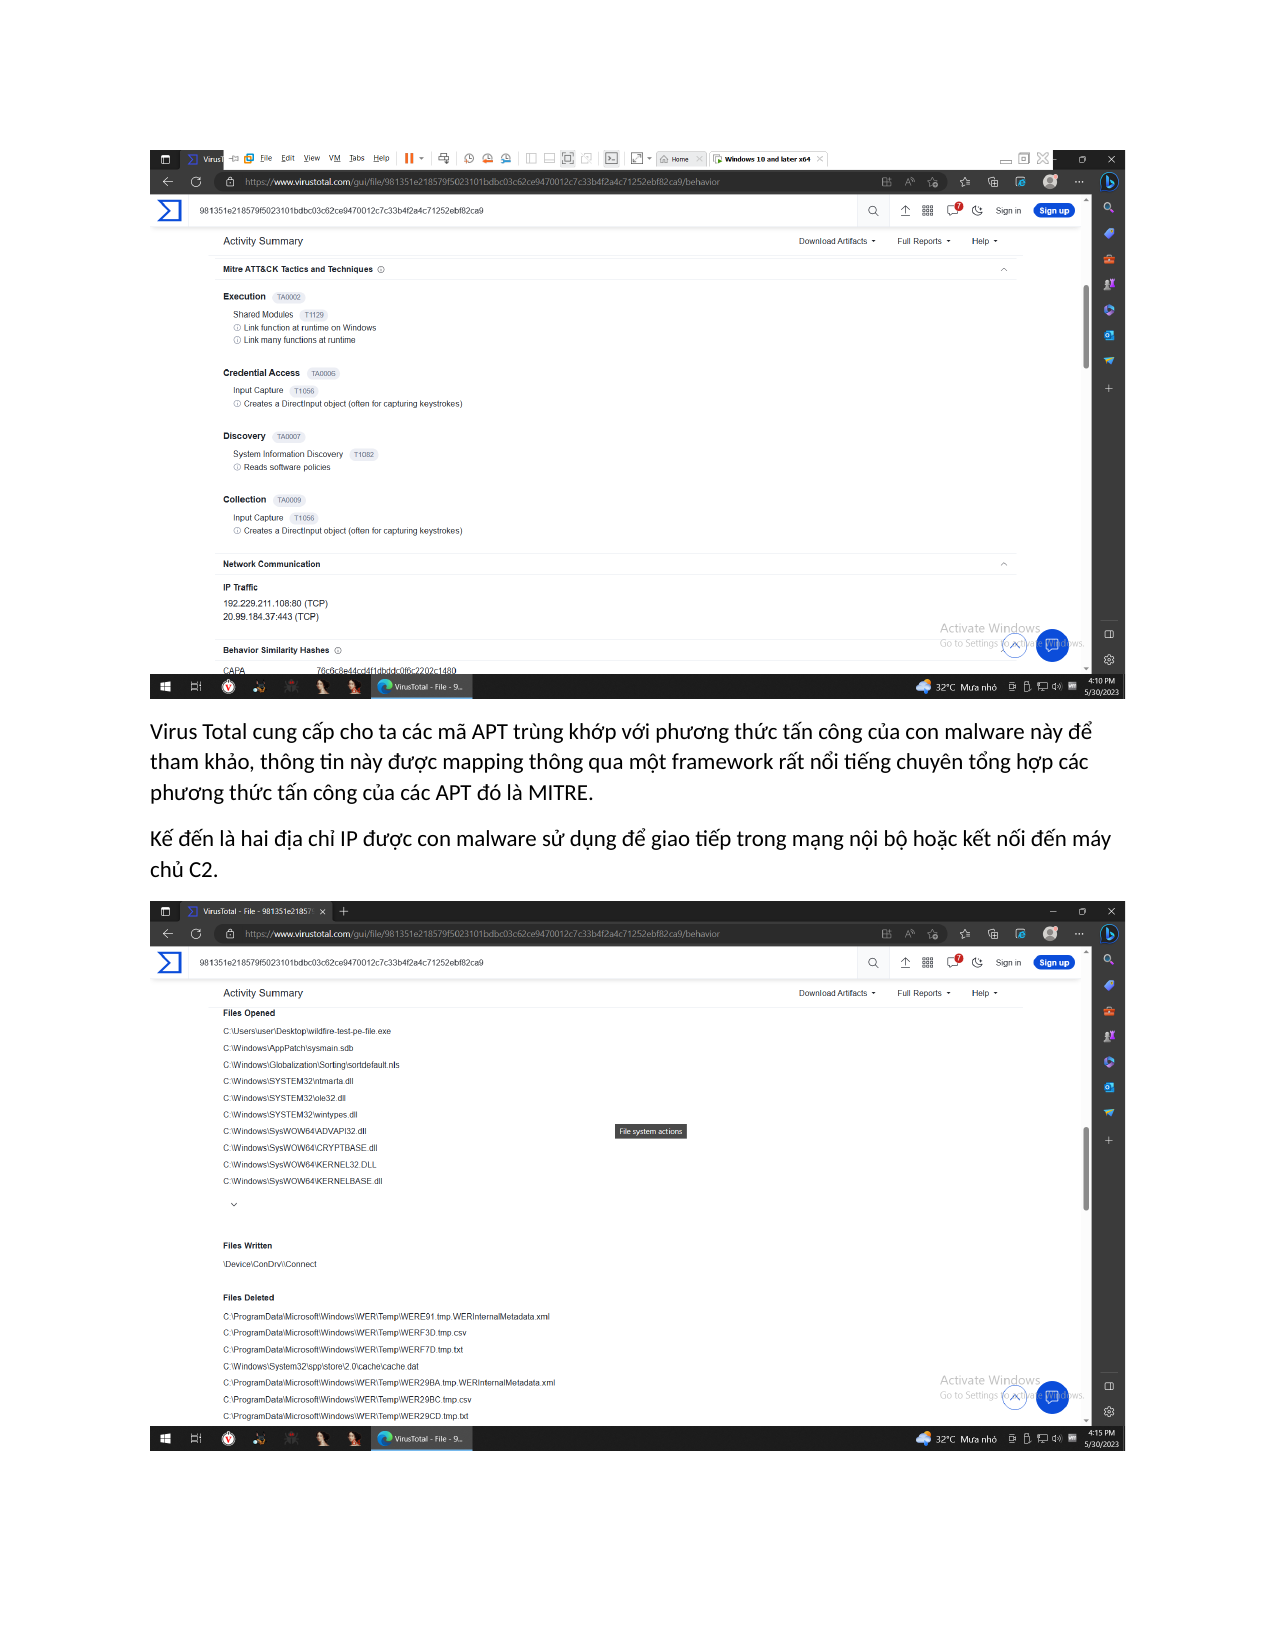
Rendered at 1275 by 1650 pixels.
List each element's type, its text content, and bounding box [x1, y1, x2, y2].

text Kế đến là hai địa chỉ IP được con malware sử dụng để giao tiếp trong mạng nội bộ hoặc kết nối đến máy chủ C2. [150, 824, 1125, 883]
picture [150, 901, 1125, 1451]
text Virus Total cung cấp cho ta các mã APT trùng khớp với phương thức tấn công của con malware này để tham khảo, thông tin này được mapping thông qua một framework rất nổi tiếng chuyên tổng hợp các phương thức tấn công của các APT đó là MITRE. [150, 717, 1125, 806]
picture [150, 150, 1125, 699]
